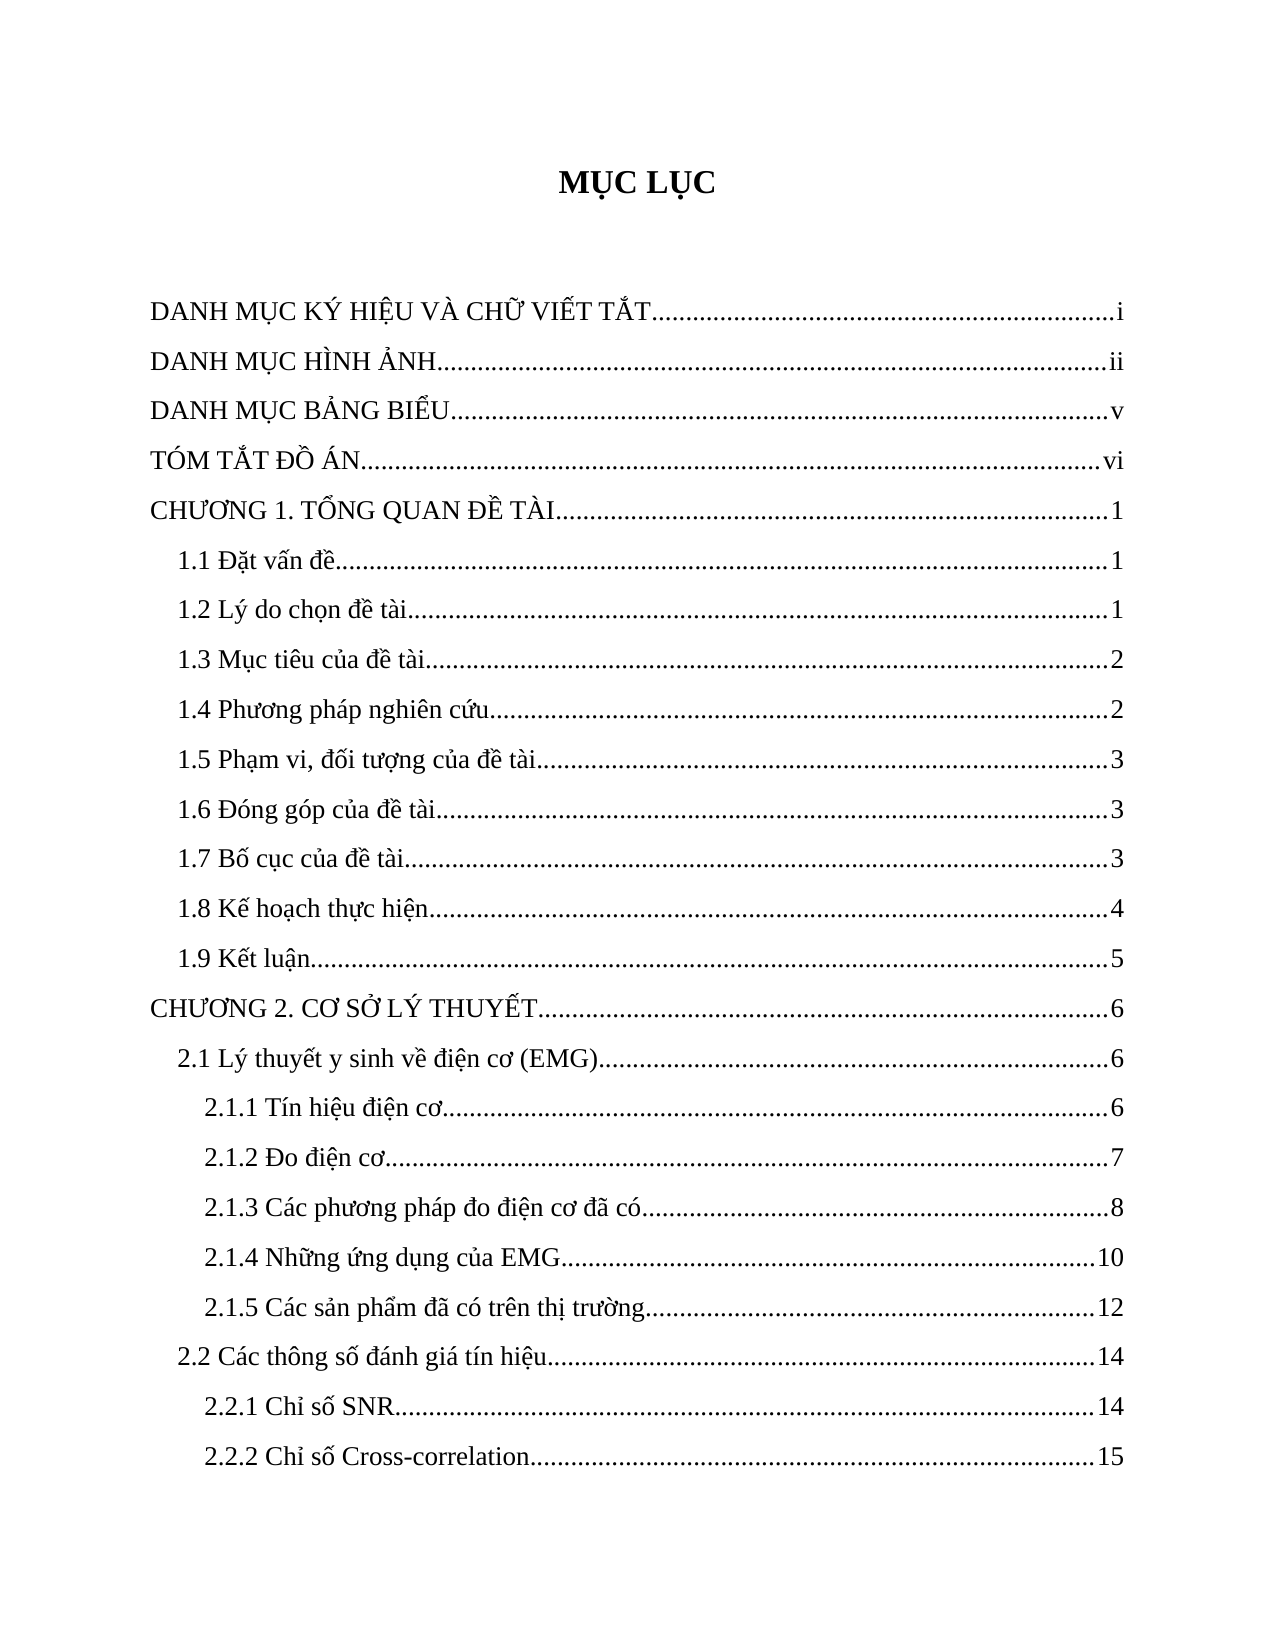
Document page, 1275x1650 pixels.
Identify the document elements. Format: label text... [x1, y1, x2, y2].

text MỤC LỤC [150, 162, 1125, 201]
